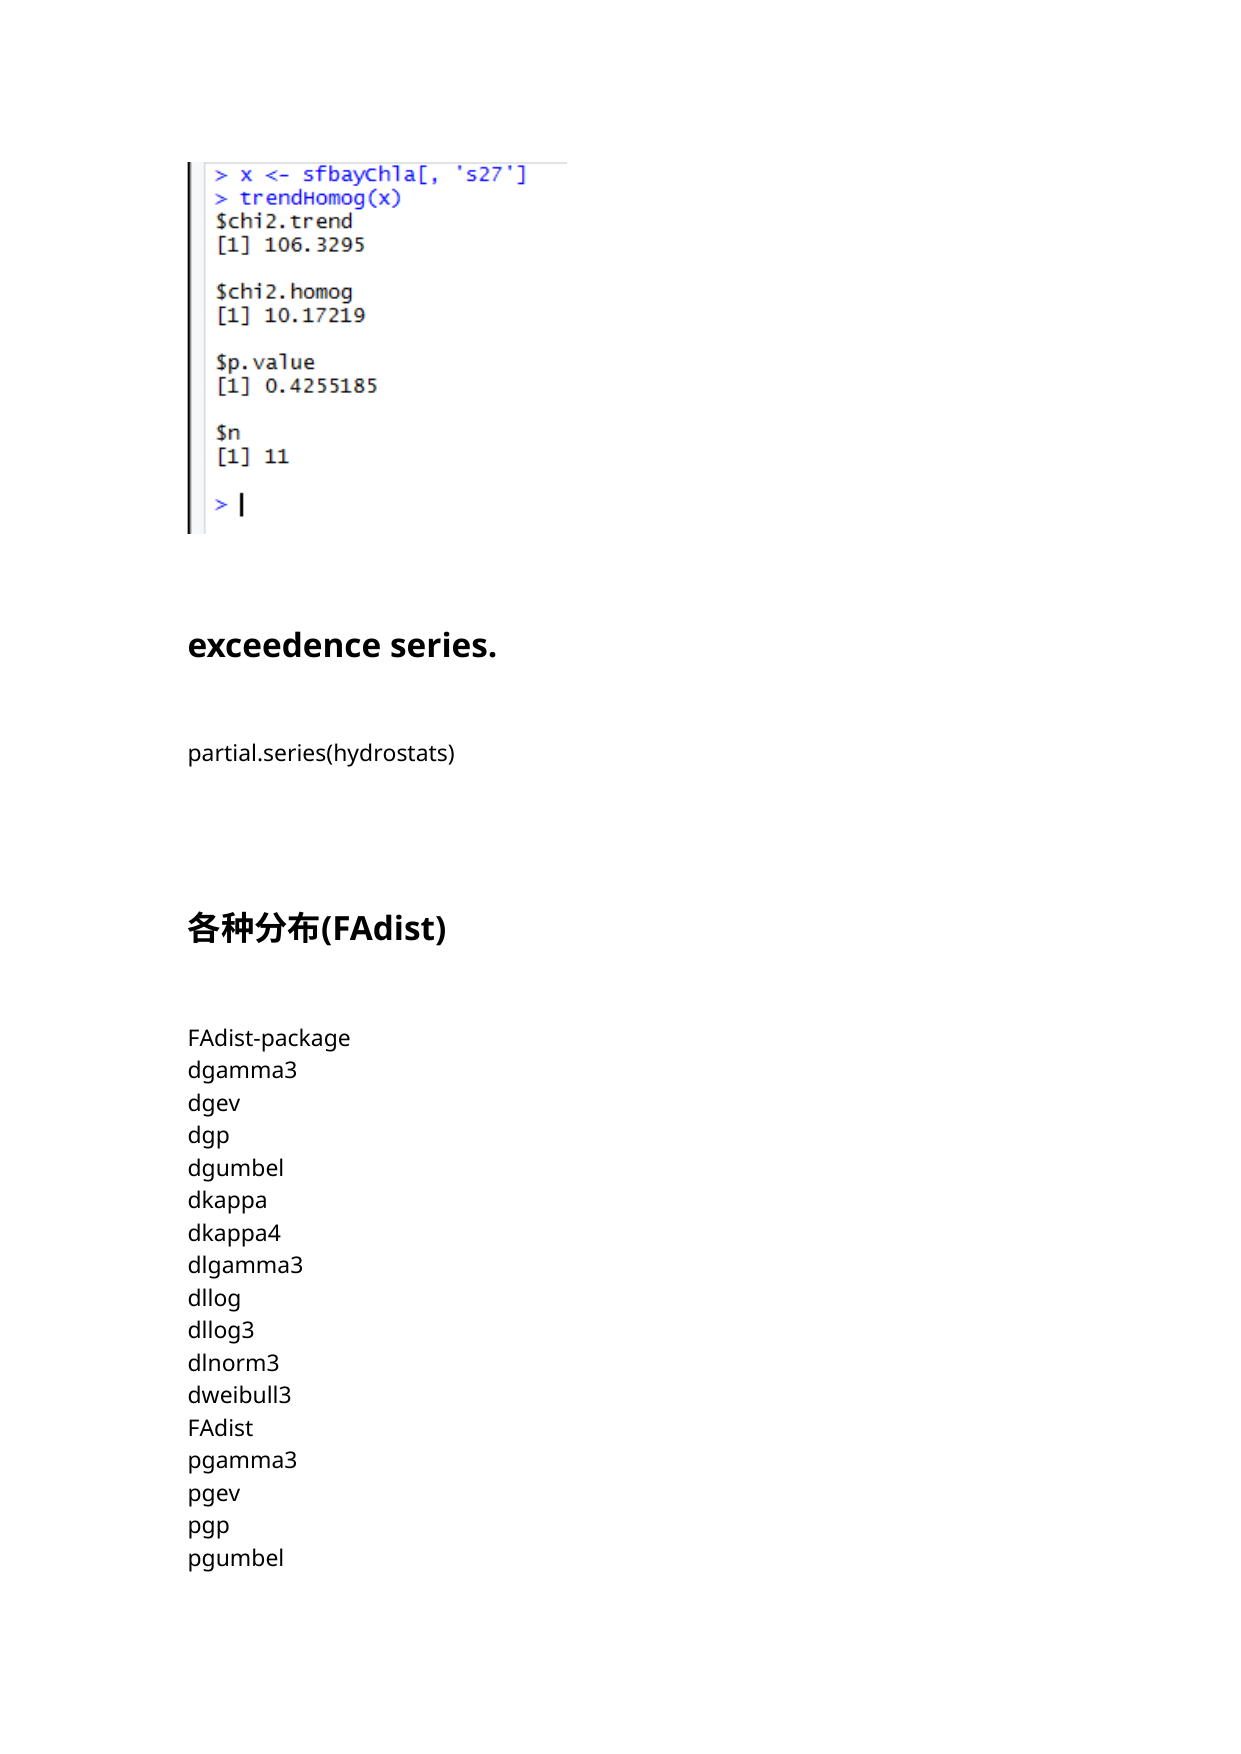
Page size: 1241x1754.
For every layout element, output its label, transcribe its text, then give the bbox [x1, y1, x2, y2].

text dkappa4 [187, 1216, 1053, 1249]
text FAdist [187, 1411, 1053, 1444]
text partial.series(hydrostats) [187, 737, 1053, 769]
text pgumbel [187, 1541, 1053, 1574]
text dgamma3 [187, 1054, 1053, 1086]
text dgp [187, 1119, 1053, 1151]
subtitle 各种分布(FAdist) [187, 894, 1053, 959]
text pgp [187, 1509, 1053, 1541]
text dgumbel [187, 1151, 1053, 1184]
text pgamma3 [187, 1444, 1053, 1476]
text dweibull3 [187, 1379, 1053, 1411]
subtitle exceedence series. [187, 612, 1053, 677]
text pgev [187, 1476, 1053, 1509]
text dlnorm3 [187, 1346, 1053, 1379]
text FAdist-package [187, 1021, 1053, 1054]
picture [187, 162, 568, 534]
text dkappa [187, 1184, 1053, 1216]
text dllog3 [187, 1314, 1053, 1346]
text dgev [187, 1086, 1053, 1119]
text dllog [187, 1281, 1053, 1314]
text dlgamma3 [187, 1249, 1053, 1281]
